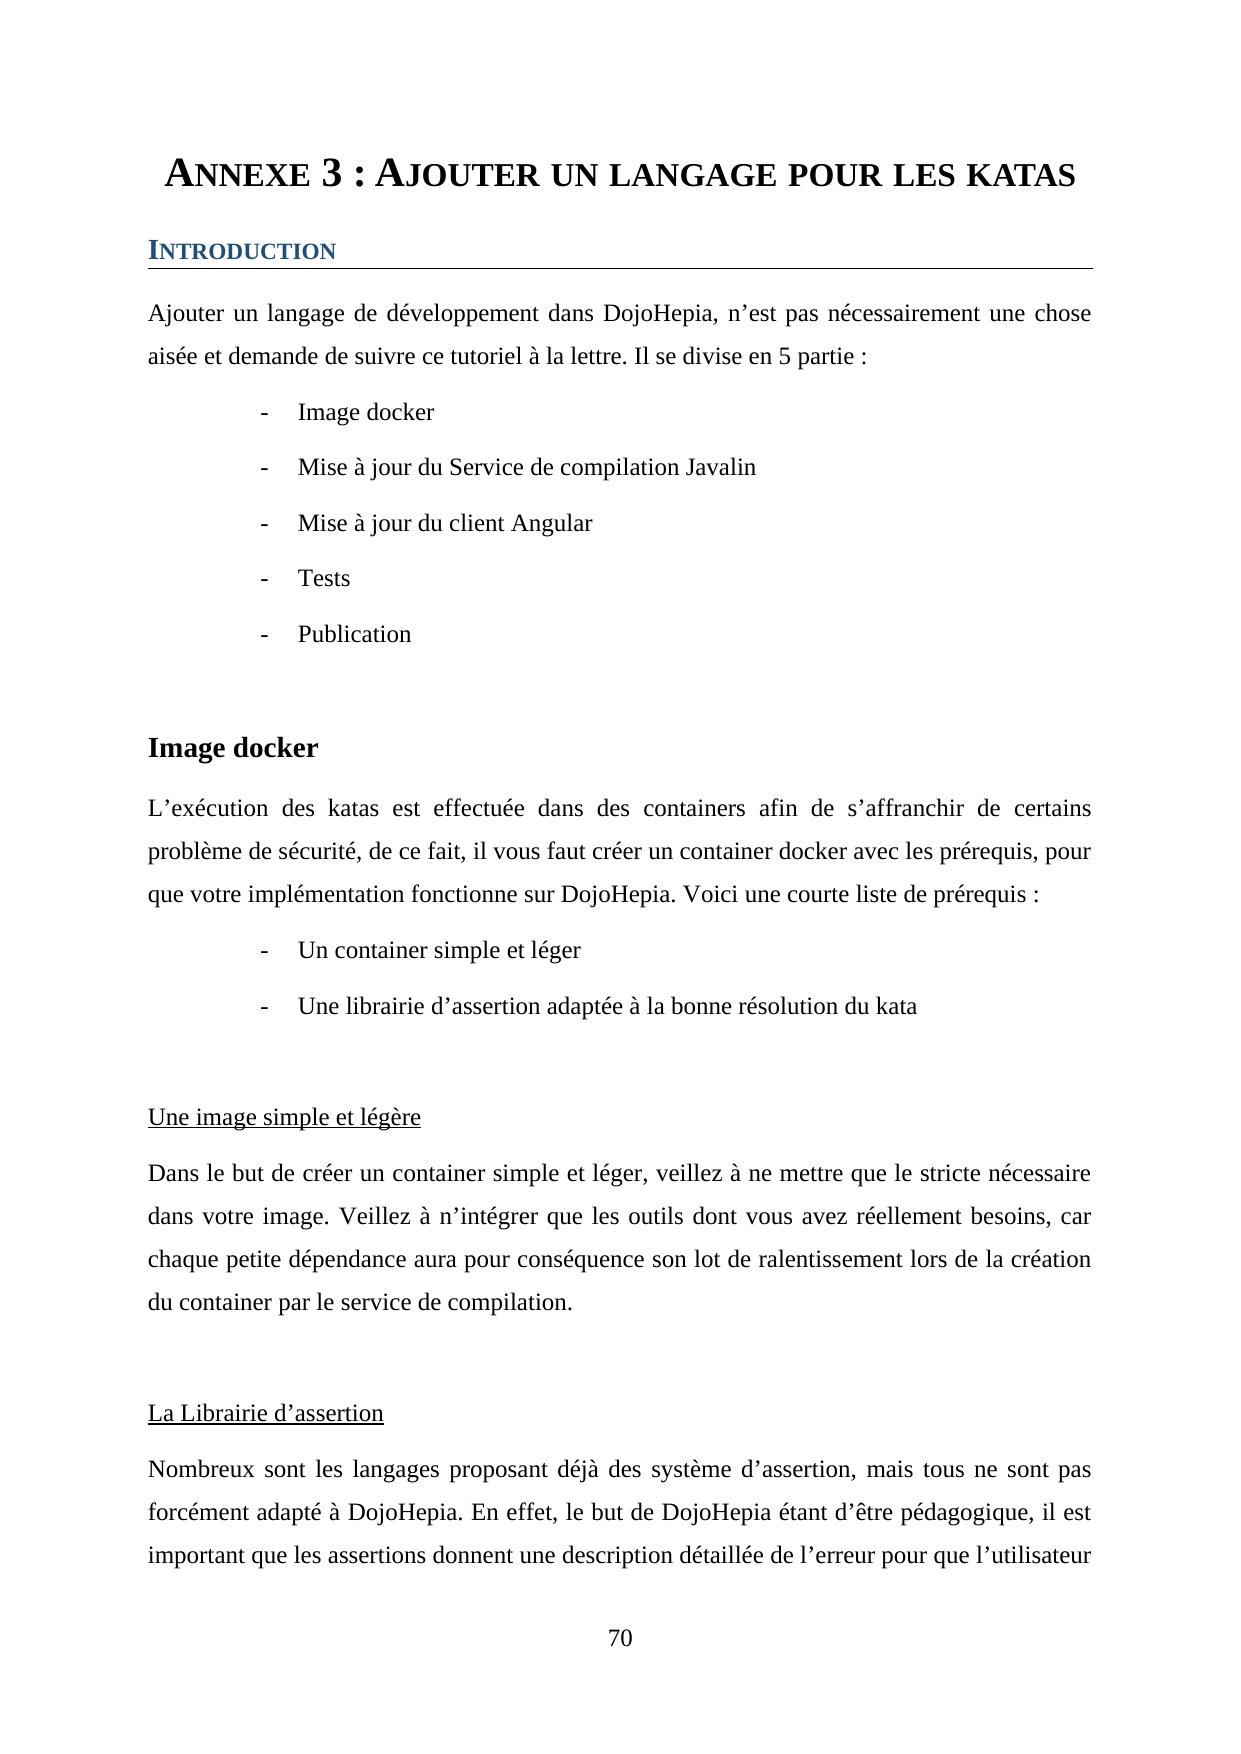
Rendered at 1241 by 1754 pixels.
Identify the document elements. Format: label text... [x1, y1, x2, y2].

list Mise à jour du client Angular [260, 508, 1093, 537]
subtitle Image docker [148, 730, 1093, 764]
list Image docker [260, 397, 1093, 425]
text La Librairie d’assertion [148, 1398, 1093, 1427]
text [148, 1454, 1093, 1569]
list Tests [260, 563, 1093, 592]
list Mise à jour du Service de compilation Javalin [260, 452, 1093, 481]
list Publication [260, 619, 1093, 648]
text Ajouter un langage de développement dans DojoHepia, n’est pas nécessairement une chose aisée et demande de suivre ce tutoriel à la lettre. Il se divise en 5 partie : [148, 298, 1093, 370]
text Dans le but de créer un container simple et léger, veillez à ne mettre que le stricte nécessaire dans votre image. Veillez à n’intégrer que les outils dont vous avez réellement besoins, car chaque petite dépendance aura pour conséquence son lot de ralentissement lors de la création du container par le service de compilation. [148, 1158, 1093, 1316]
text Une image simple et légère [148, 1102, 1093, 1131]
text L’exécution des katas est effectuée dans des containers afin de s’affranchir de certains problème de sécurité, de ce fait, il vous faut créer un container docker avec les prérequis, pour que votre implémentation fonctionne sur DojoHepia. Voici une courte liste de prérequis : [148, 793, 1093, 908]
list Une librairie d’assertion adaptée à la bonne résolution du kata [260, 991, 1093, 1019]
title Annexe 3 : Ajouter un langage pour les katas [148, 148, 1093, 196]
subtitle Introduction [148, 232, 1093, 268]
list Un container simple et léger [260, 935, 1093, 964]
